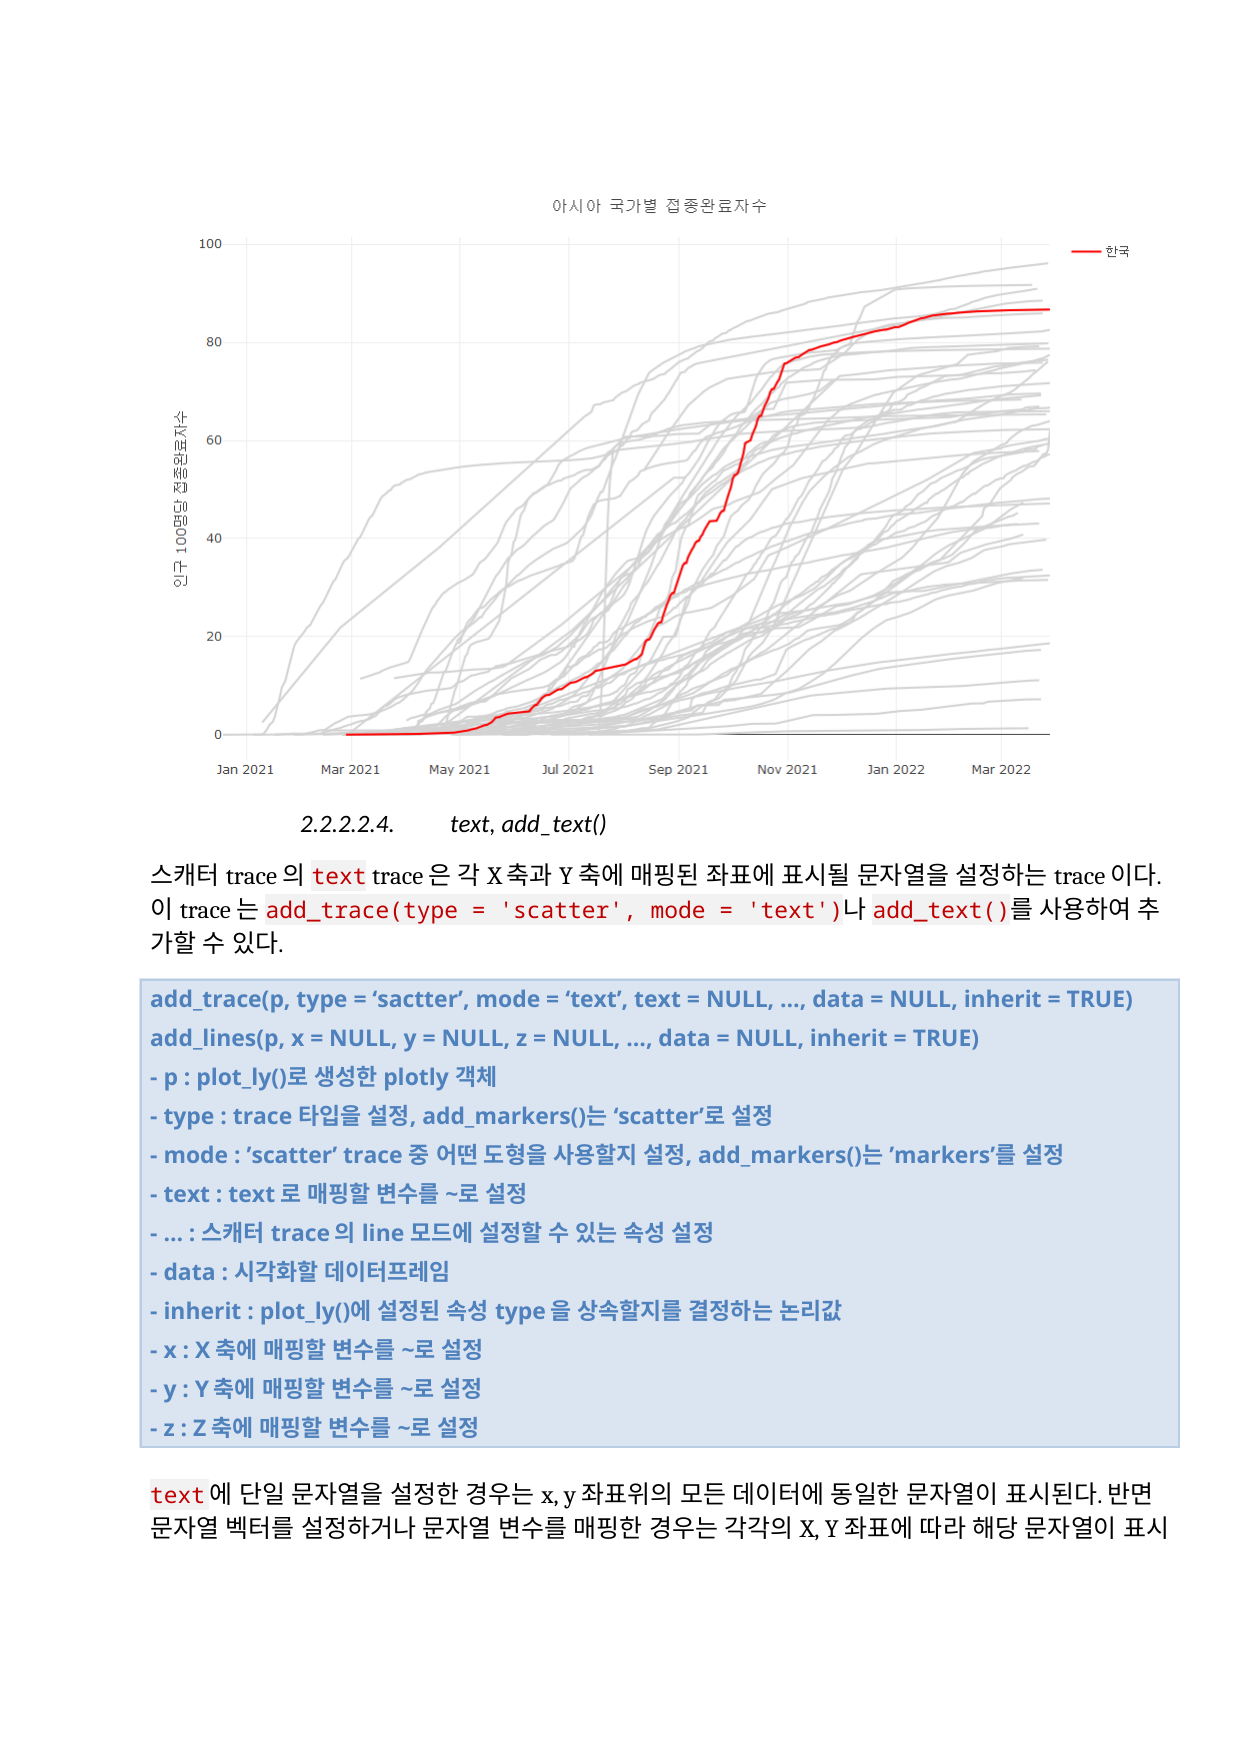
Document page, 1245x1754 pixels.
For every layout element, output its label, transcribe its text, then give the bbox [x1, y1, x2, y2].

subtitle text, add_text() [300, 808, 1170, 839]
text add_trace(p, type = ‘sactter’, mode = ‘text’, text = NULL, …, data = NULL, inherit = TRUE) add_lines(p, x = NULL, y = NULL, z = NULL, …, data = NULL, inherit = TRUE) - p : plot_ly()로 생성한 plotly 객체 - type : trace 타입을 설정, add_markers()는 ‘scatter’로 설정 - mode : ’scatter’ trace 중 어떤 도형을 사용할지 설정, add_markers()는 ’markers’를 설정 - text : text로 매핑할 변수를 ~로 설정 - … : 스캐터 trace의 line 모드에 설정할 수 있는 속성 설정 - data : 시각화할 데이터프레임 - inherit : plot_ly()에 설정된 속성 type을 상속할지를 결정하는 논리값 - x : X축에 매핑할 변수를 ~로 설정 - y : Y축에 매핑할 변수를 ~로 설정 - z : Z축에 매핑할 변수를 ~로 설정 [142, 981, 1178, 1446]
picture [172, 187, 1148, 788]
text 스캐터 trace의 text trace은 각 X축과 Y축에 매핑된 좌표에 표시될 문자열을 설정하는 trace이다. 이 trace는 add_trace(type = 'scatter', mode = 'text')나 add_text()를 사용하여 추가할 수 있다. [150, 858, 1170, 960]
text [150, 1476, 1170, 1544]
